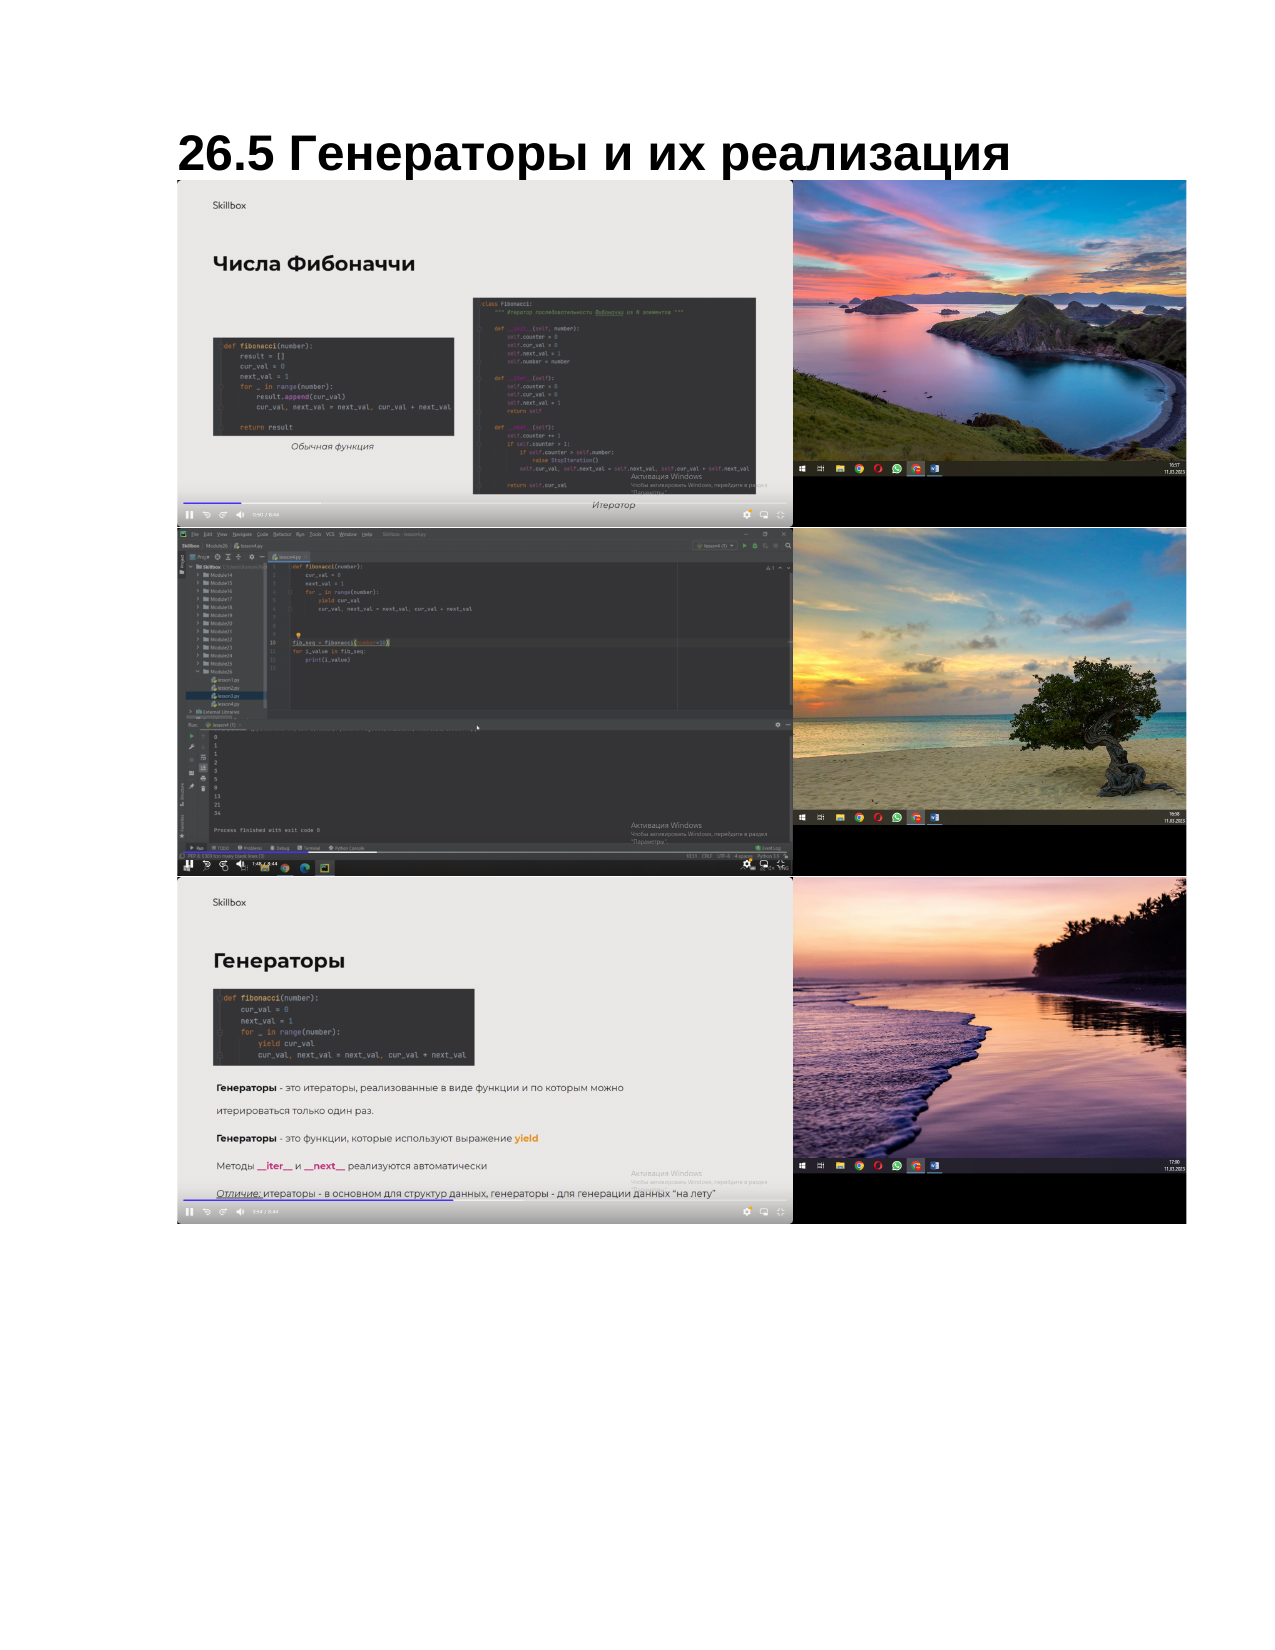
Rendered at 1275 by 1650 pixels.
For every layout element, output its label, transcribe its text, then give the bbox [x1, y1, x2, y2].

picture [177, 877, 1187, 1224]
picture [177, 180, 1187, 527]
text 26.5 Генераторы и их реализация [177, 118, 1186, 180]
picture [177, 528, 1187, 876]
picture [1034, 189, 1043, 194]
picture [1180, 183, 1187, 190]
